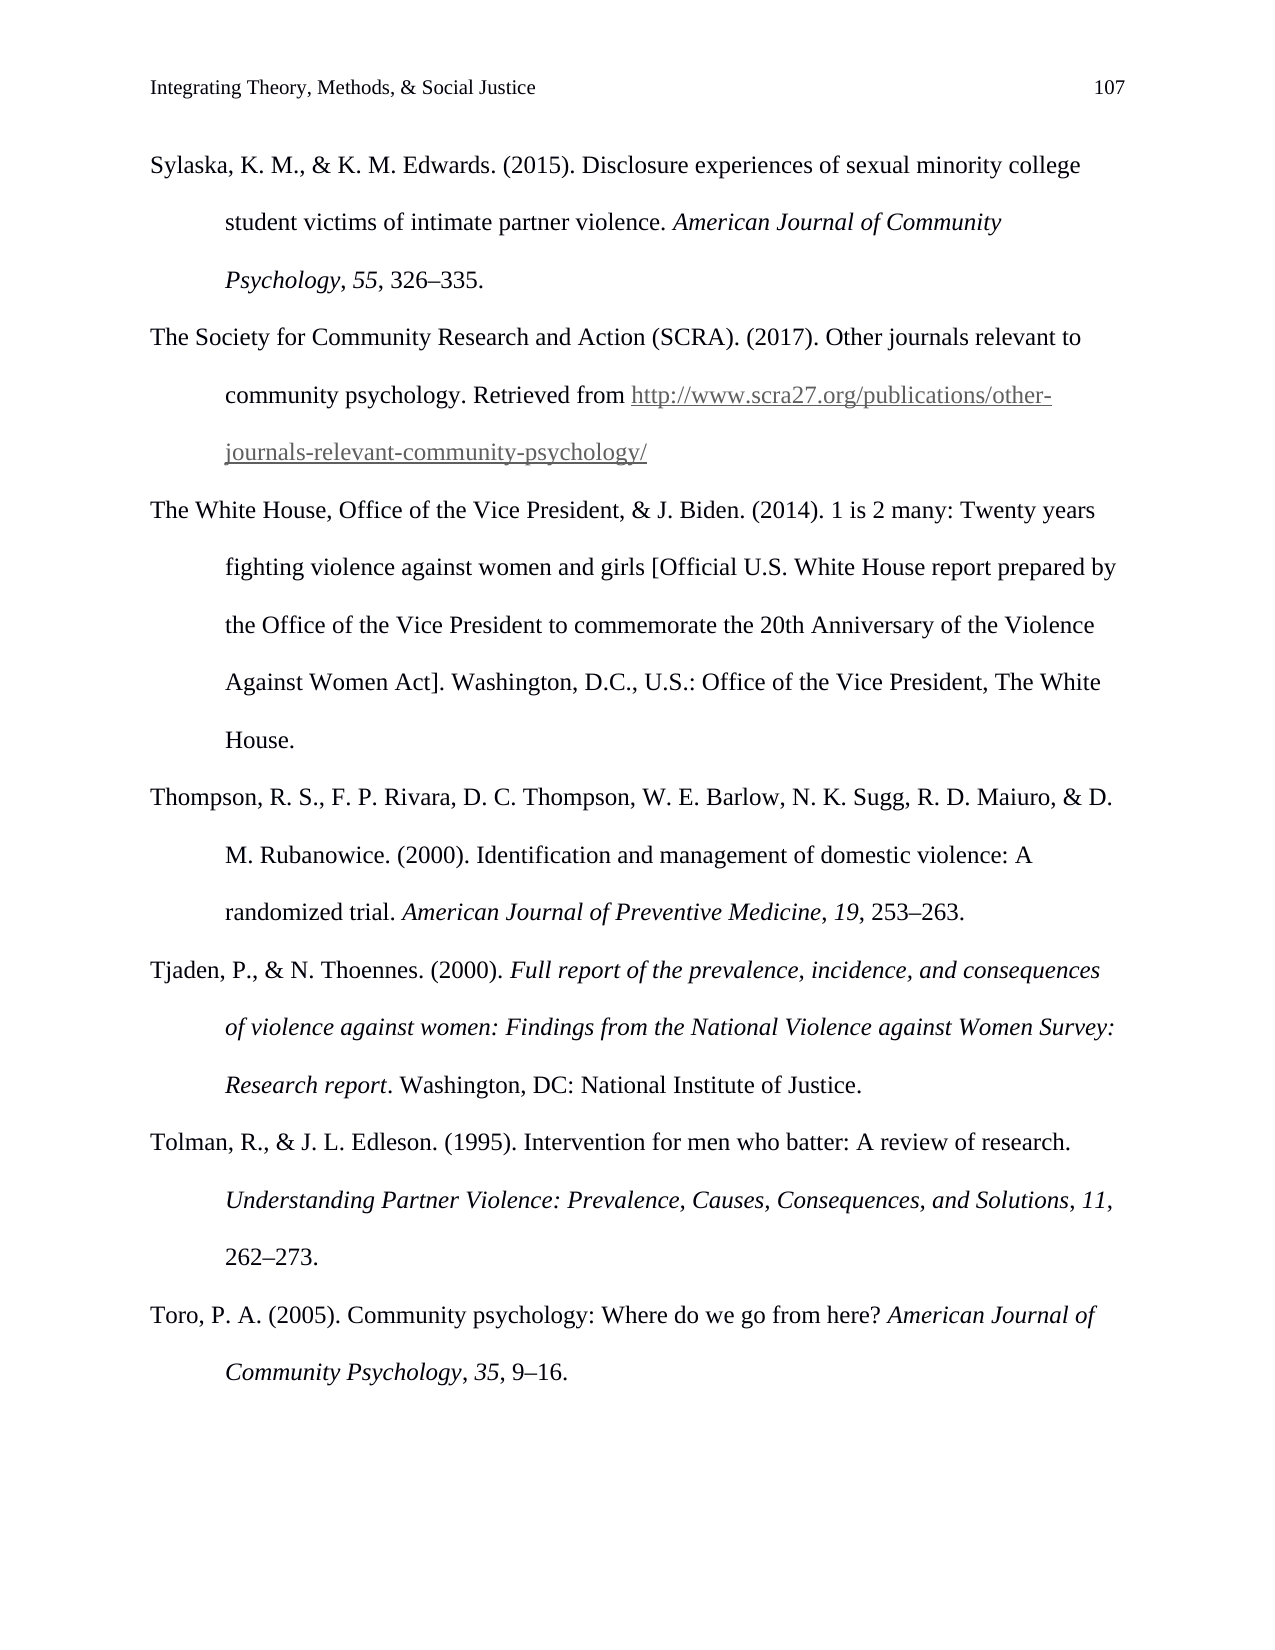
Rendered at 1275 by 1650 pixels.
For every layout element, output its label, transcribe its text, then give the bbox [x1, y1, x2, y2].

text The White House, Office of the Vice President, & J. Biden. (2014). 1 is 2 many: Twenty years fighting violence against women and girls [Official U.S. White House report prepared by the Office of the Vice President to commemorate the 20th Anniversary of the Violence Against Women Act]. Washington, D.C., U.S.: Office of the Vice President, The White House. [150, 495, 1125, 754]
text Toro, P. A. (2005). Community psychology: Where do we go from here? American Journal of Community Psychology, 35, 9–16. [150, 1300, 1125, 1386]
text Tolman, R., & J. L. Edleson. (1995). Intervention for men who batter: A review of research. Understanding Partner Violence: Prevalence, Causes, Consequences, and Solutions, 11, 262–273. [150, 1127, 1125, 1271]
text Thompson, R. S., F. P. Rivara, D. C. Thompson, W. E. Barlow, N. K. Sugg, R. D. Maiuro, & D. M. Rubanowice. (2000). Identification and management of domestic violence: A randomized trial. American Journal of Preventive Medicine, 19, 253–263. [150, 782, 1125, 926]
text Tjaden, P., & N. Thoennes. (2000). Full report of the prevalence, incidence, and consequences of violence against women: Findings from the National Violence against Women Survey: Research report. Washington, DC: National Institute of Justice. [150, 955, 1125, 1099]
text Sylaska, K. M., & K. M. Edwards. (2015). Disclosure experiences of sexual minority college student victims of intimate partner violence. American Journal of Community Psychology, 55, 326–335. [150, 150, 1125, 294]
text The Society for Community Research and Action (SCRA). (2017). Other journals relevant to community psychology. Retrieved from http://www.scra27.org/publications/other-journals-relevant-community-psychology/ [150, 322, 1125, 466]
